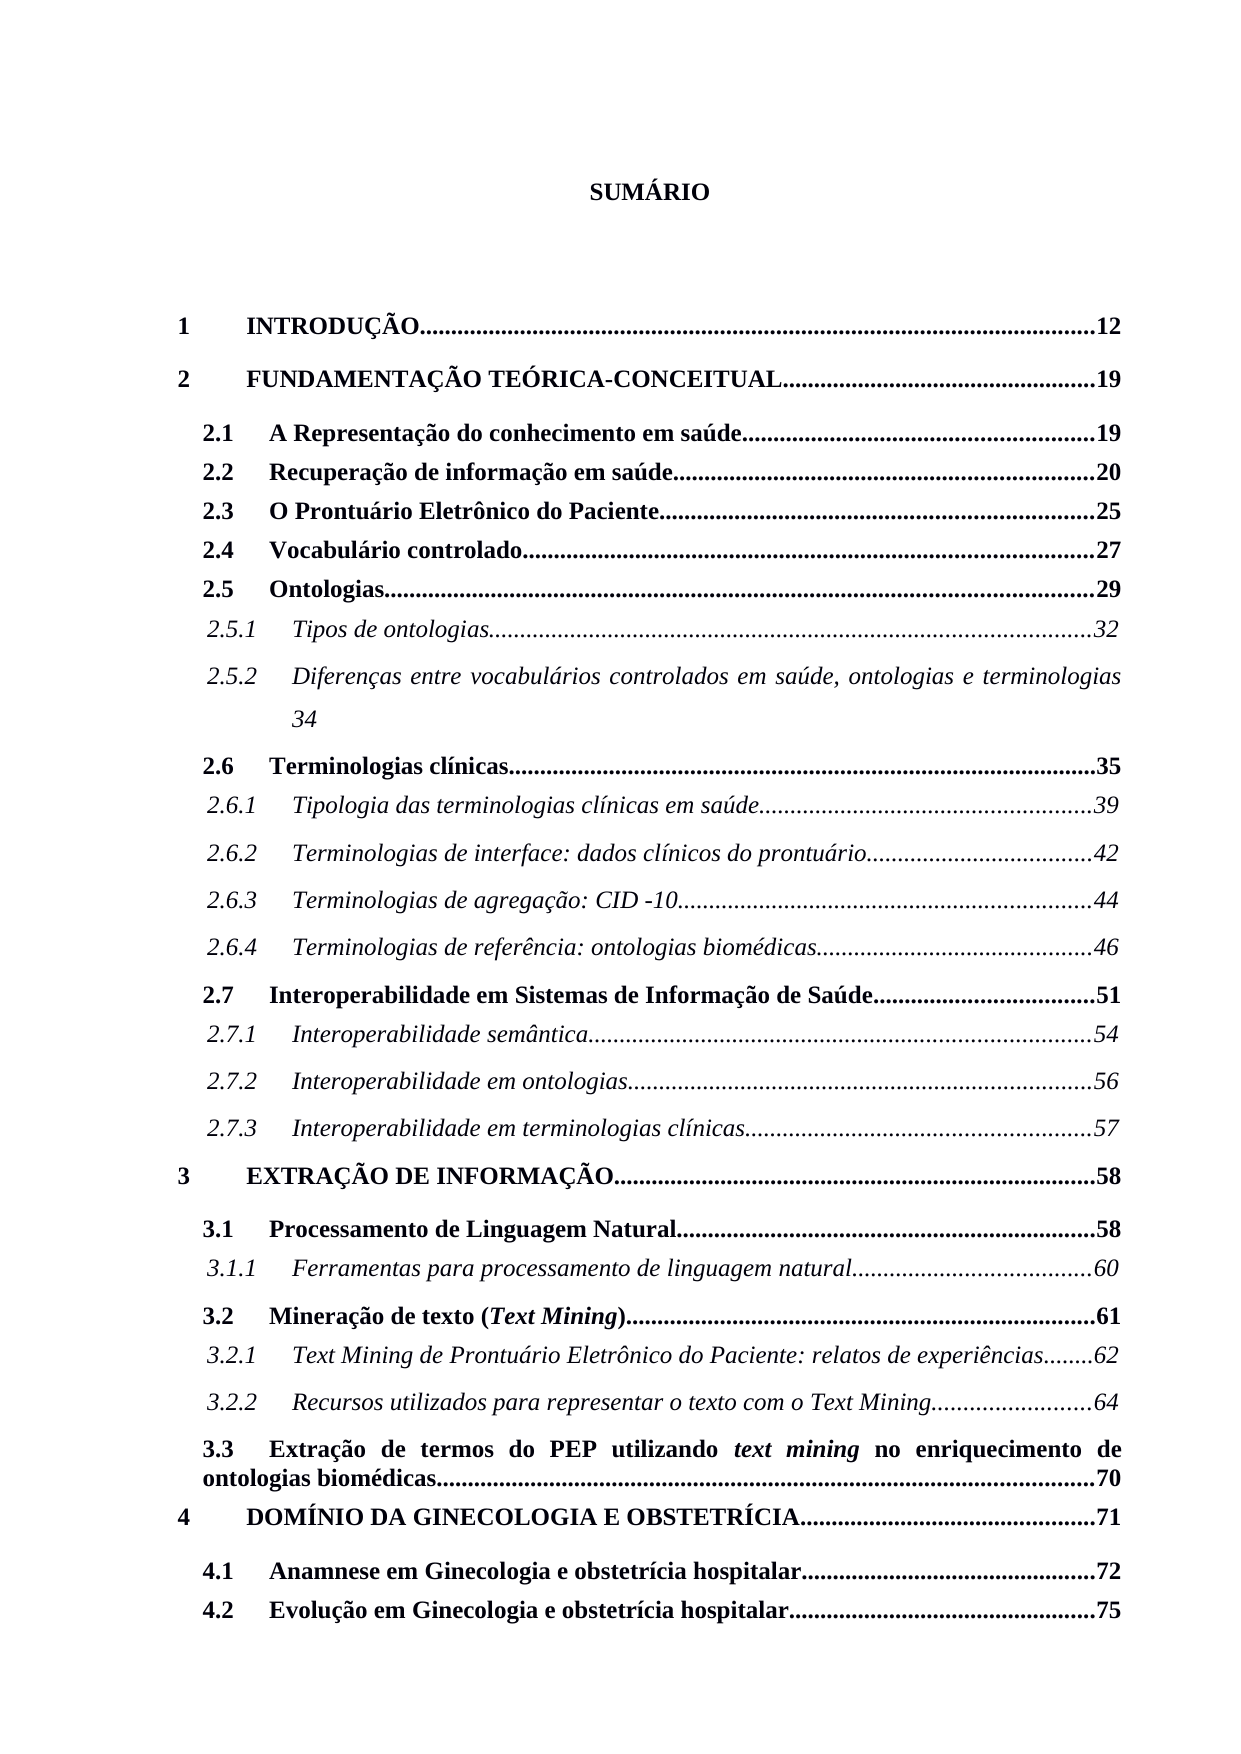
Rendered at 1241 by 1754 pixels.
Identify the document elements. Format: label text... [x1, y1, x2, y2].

text 2.3 O Prontuário Eletrônico do Paciente 25 [202, 496, 1122, 525]
text 3.1 Processamento de Linguagem Natural 58 [202, 1214, 1122, 1243]
text 2.6.2 Terminologias de interface: dados clínicos do prontuário 42 [207, 838, 1122, 867]
text 4.1 Anamnese em Ginecologia e obstetrícia hospitalar 72 [202, 1556, 1122, 1585]
text SUMÁRIO [177, 177, 1122, 206]
text 2.7 Interoperabilidade em Sistemas de Informação de Saúde 51 [202, 980, 1122, 1008]
text 1 INTRODUÇÃO 12 [177, 311, 1122, 339]
text 2.6.4 Terminologias de referência: ontologias biomédicas 46 [207, 932, 1122, 961]
text 2.1 A Representação do conhecimento em saúde 19 [202, 418, 1122, 447]
text 2.4 Vocabulário controlado 27 [202, 535, 1122, 564]
text 3 EXTRAÇÃO DE INFORMAÇÃO 58 [177, 1161, 1122, 1189]
text 2 FUNDAMENTAÇÃO TEÓRICA-CONCEITUAL 19 [177, 364, 1122, 393]
text 2.5 Ontologias 29 [202, 574, 1122, 603]
text 2.2 Recuperação de informação em saúde 20 [202, 457, 1122, 486]
text 2.5.2 Diferenças entre vocabulários controlados em saúde, ontologias e terminologias 34 [207, 661, 1122, 733]
text 3.2 Mineração de texto (Text Mining) 61 [202, 1301, 1122, 1329]
text 2.7.2 Interoperabilidade em ontologias 56 [207, 1066, 1122, 1095]
text 3.3 Extração de termos do PEP utilizando text mining no enriquecimento de ontologias biomédicas 70 [202, 1434, 1122, 1492]
text 2.7.1 Interoperabilidade semântica 54 [207, 1019, 1122, 1048]
text 3.2.1 Text Mining de Prontuário Eletrônico do Paciente: relatos de experiências 62 [207, 1340, 1122, 1369]
text 3.1.1 Ferramentas para processamento de linguagem natural 60 [207, 1253, 1122, 1282]
text 2.7.3 Interoperabilidade em terminologias clínicas 57 [207, 1113, 1122, 1142]
text 2.6.1 Tipologia das terminologias clínicas em saúde 39 [207, 791, 1122, 819]
text 3.2.2 Recursos utilizados para representar o texto com o Text Mining 64 [207, 1387, 1122, 1416]
text 2.6.3 Terminologias de agregação: CID -10 44 [207, 885, 1122, 914]
text 2.6 Terminologias clínicas 35 [202, 751, 1122, 780]
text 4 DOMÍNIO DA GINECOLOGIA E OBSTETRÍCIA 71 [177, 1502, 1122, 1531]
text 2.5.1 Tipos de ontologias 32 [207, 614, 1122, 642]
text 4.2 Evolução em Ginecologia e obstetrícia hospitalar 75 [202, 1595, 1122, 1624]
